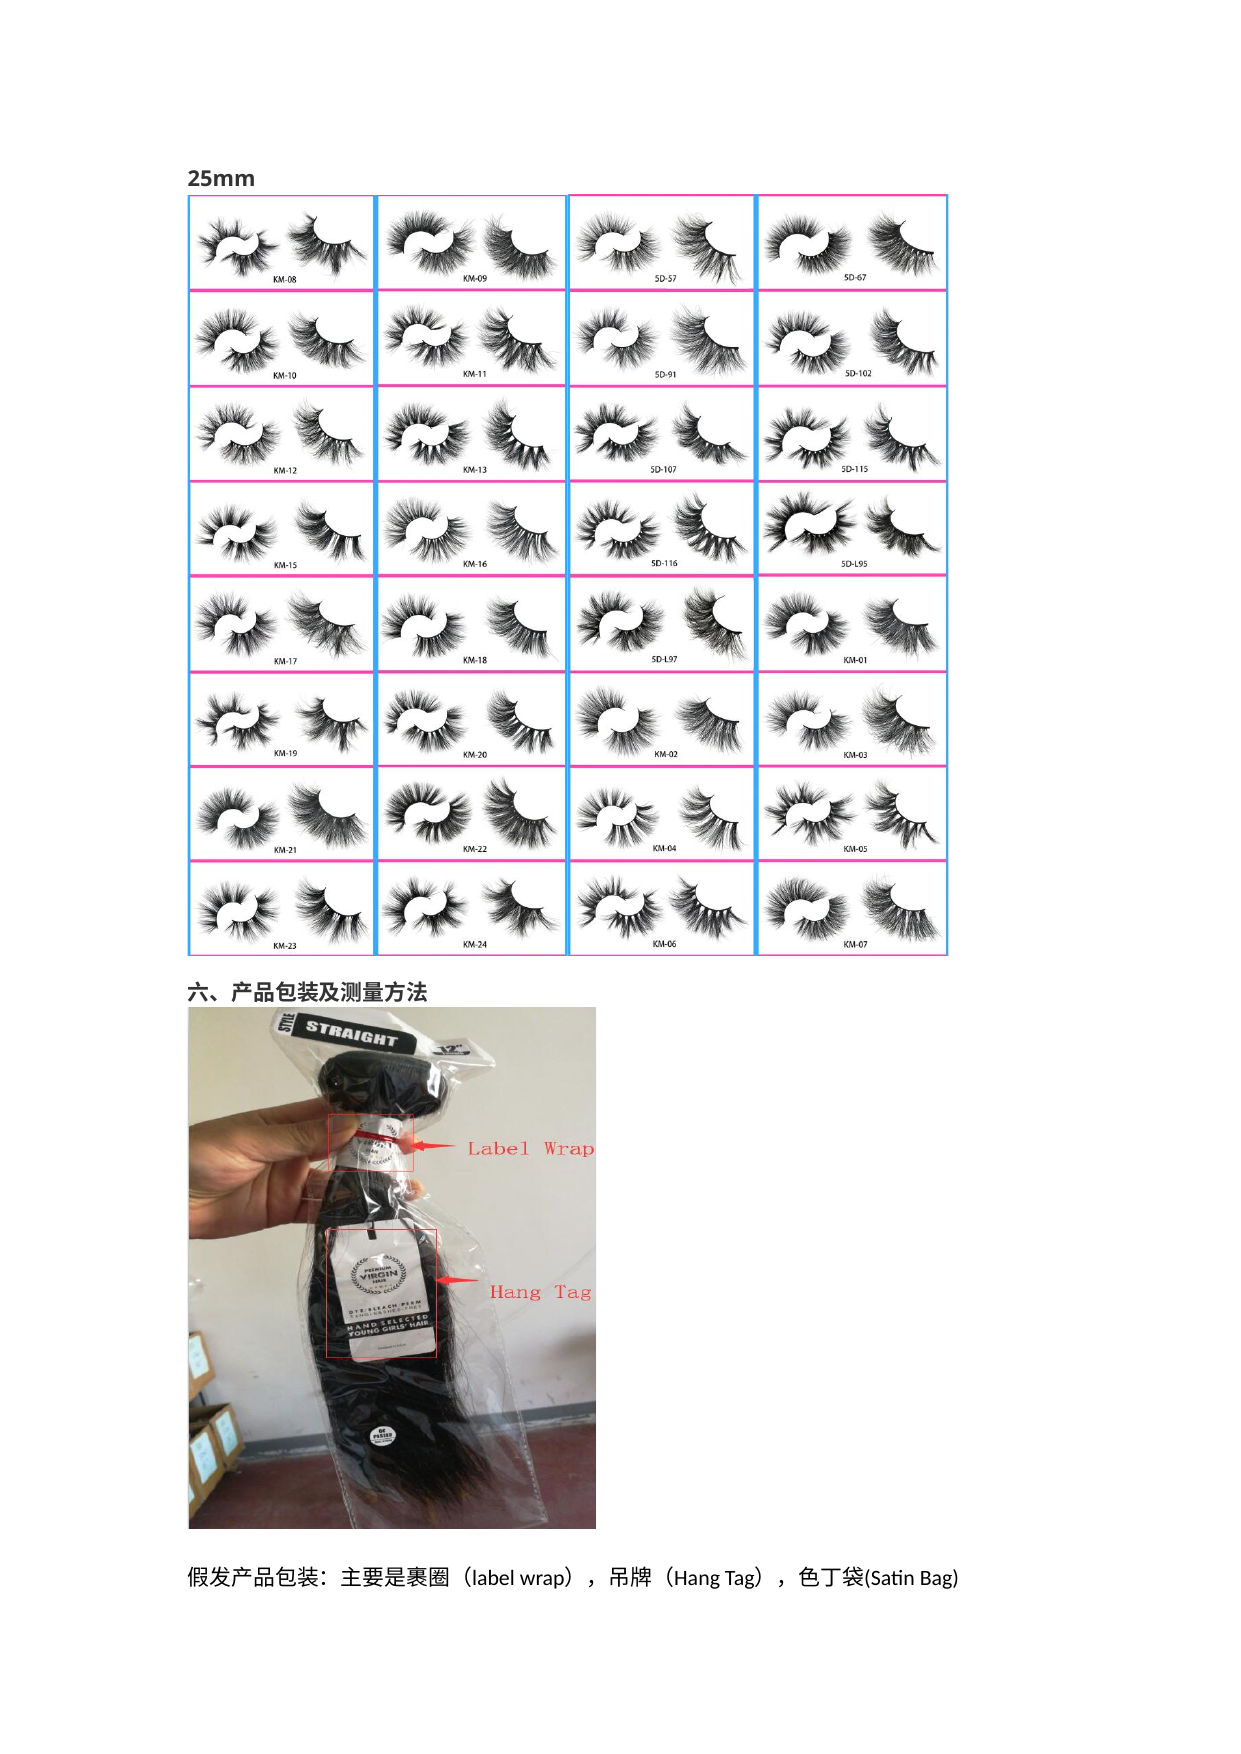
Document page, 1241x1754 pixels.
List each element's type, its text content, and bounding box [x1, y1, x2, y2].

picture [187, 1007, 597, 1529]
list 产品包装及测量方法 [187, 974, 1053, 1007]
list 假发产品包装：主要是裹圈（label wrap），吊牌（Hang Tag），色丁袋(Satin Bag) [187, 1559, 1053, 1592]
picture [187, 194, 949, 956]
list 25mm [187, 162, 1053, 194]
